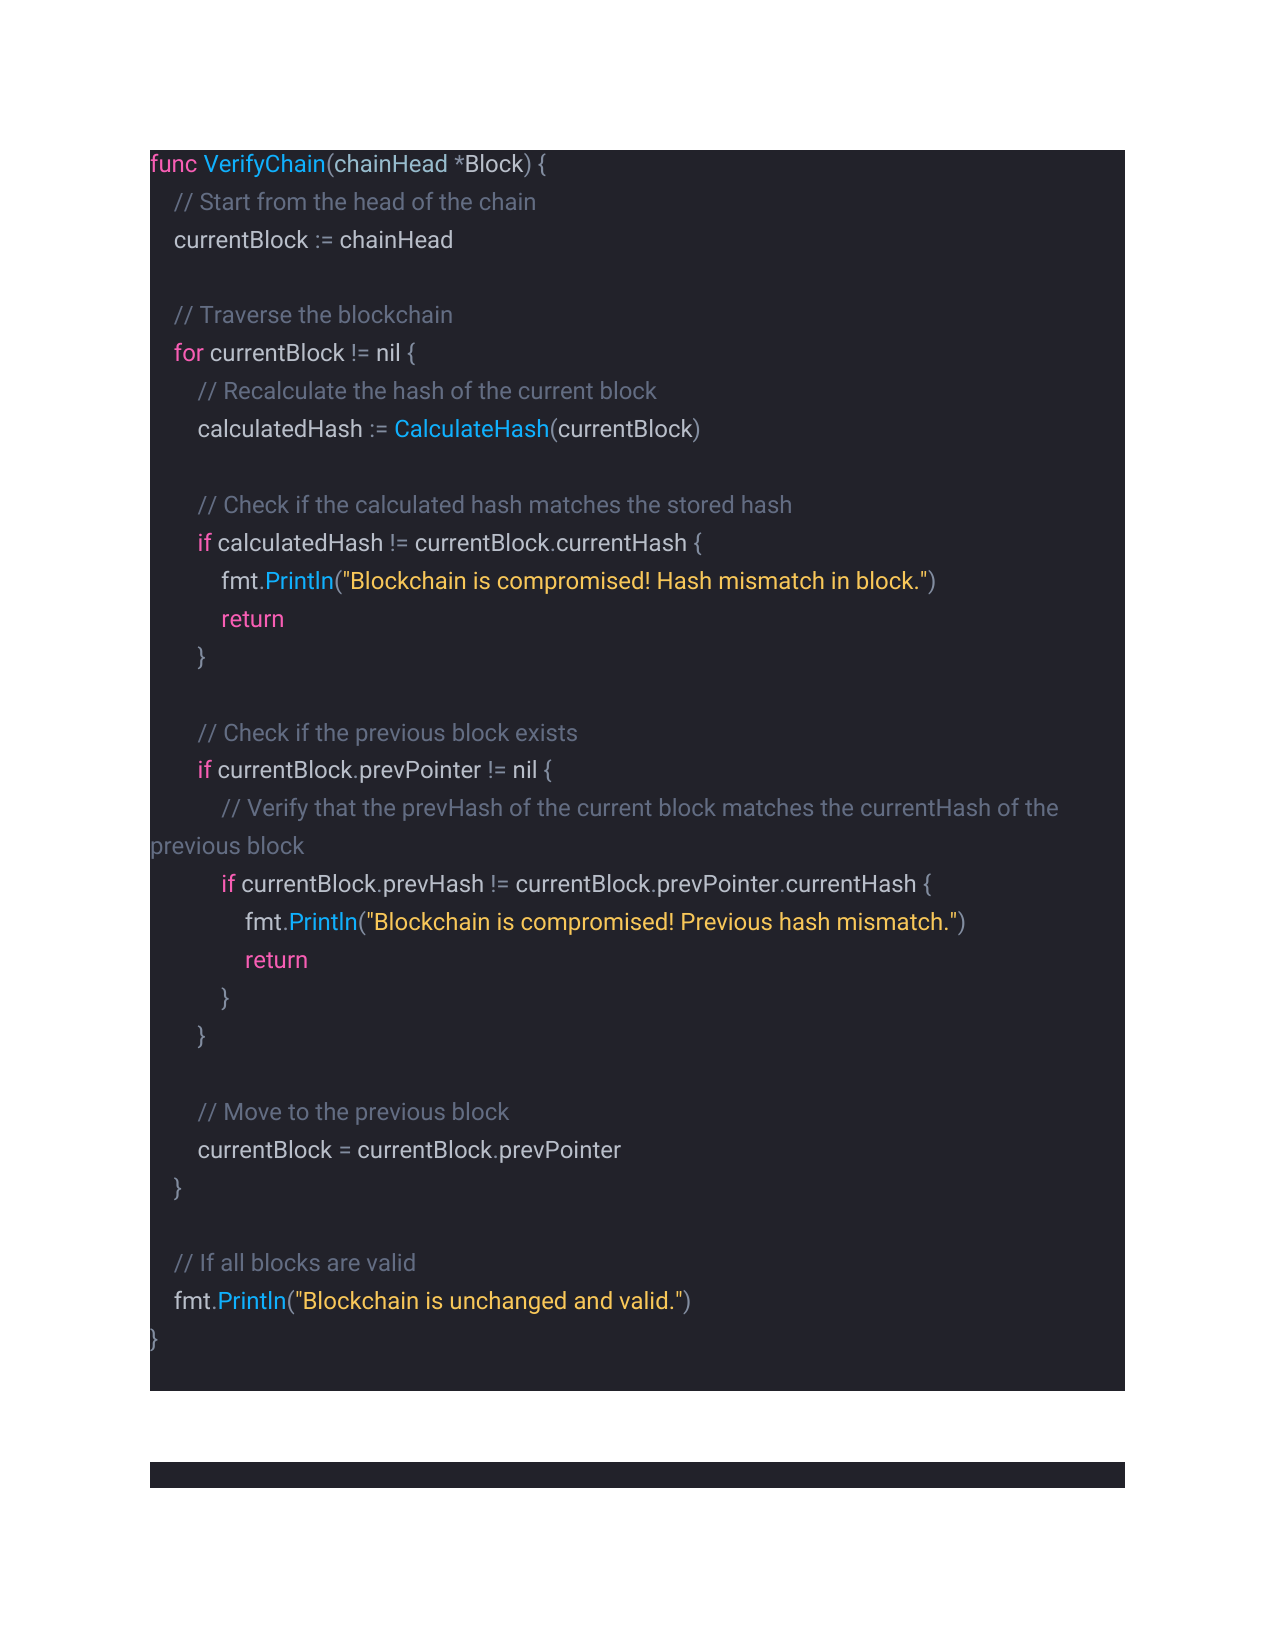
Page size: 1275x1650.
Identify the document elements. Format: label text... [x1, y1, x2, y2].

text calculatedHash := CalculateHash(currentBlock) [150, 415, 1125, 443]
text // Traverse the blockchain [150, 302, 1125, 330]
text // Verify that the prevHash of the current block matches the currentHash of the previous block [150, 794, 1125, 861]
text return [150, 946, 1125, 974]
text fmt.Println("Blockchain is compromised! Hash mismatch in block.") [150, 567, 1125, 595]
text } [150, 1325, 1125, 1353]
text // Start from the head of the chain [150, 188, 1125, 216]
text // Check if the previous block exists [150, 719, 1125, 747]
text return [150, 605, 1125, 633]
text // Recalculate the hash of the current block [150, 377, 1125, 406]
text if currentBlock.prevHash != currentBlock.prevPointer.currentHash { [150, 870, 1125, 898]
text } [150, 984, 1125, 1012]
text currentBlock := chainHead [150, 226, 1125, 254]
text func VerifyChain(chainHead *Block) { [150, 150, 1125, 178]
text currentBlock = currentBlock.prevPointer [150, 1136, 1125, 1164]
text fmt.Println("Blockchain is compromised! Previous hash mismatch.") [150, 908, 1125, 936]
text // Check if the calculated hash matches the stored hash [150, 491, 1125, 519]
text for currentBlock != nil { [150, 339, 1125, 368]
text // Move to the previous block [150, 1098, 1125, 1126]
text // If all blocks are valid [150, 1249, 1125, 1278]
text fmt.Println("Blockchain is unchanged and valid.") [150, 1287, 1125, 1316]
text } [150, 1174, 1125, 1202]
text if currentBlock.prevPointer != nil { [150, 757, 1125, 785]
text } [150, 1022, 1125, 1050]
text if calculatedHash != currentBlock.currentHash { [150, 529, 1125, 557]
text } [150, 643, 1125, 671]
